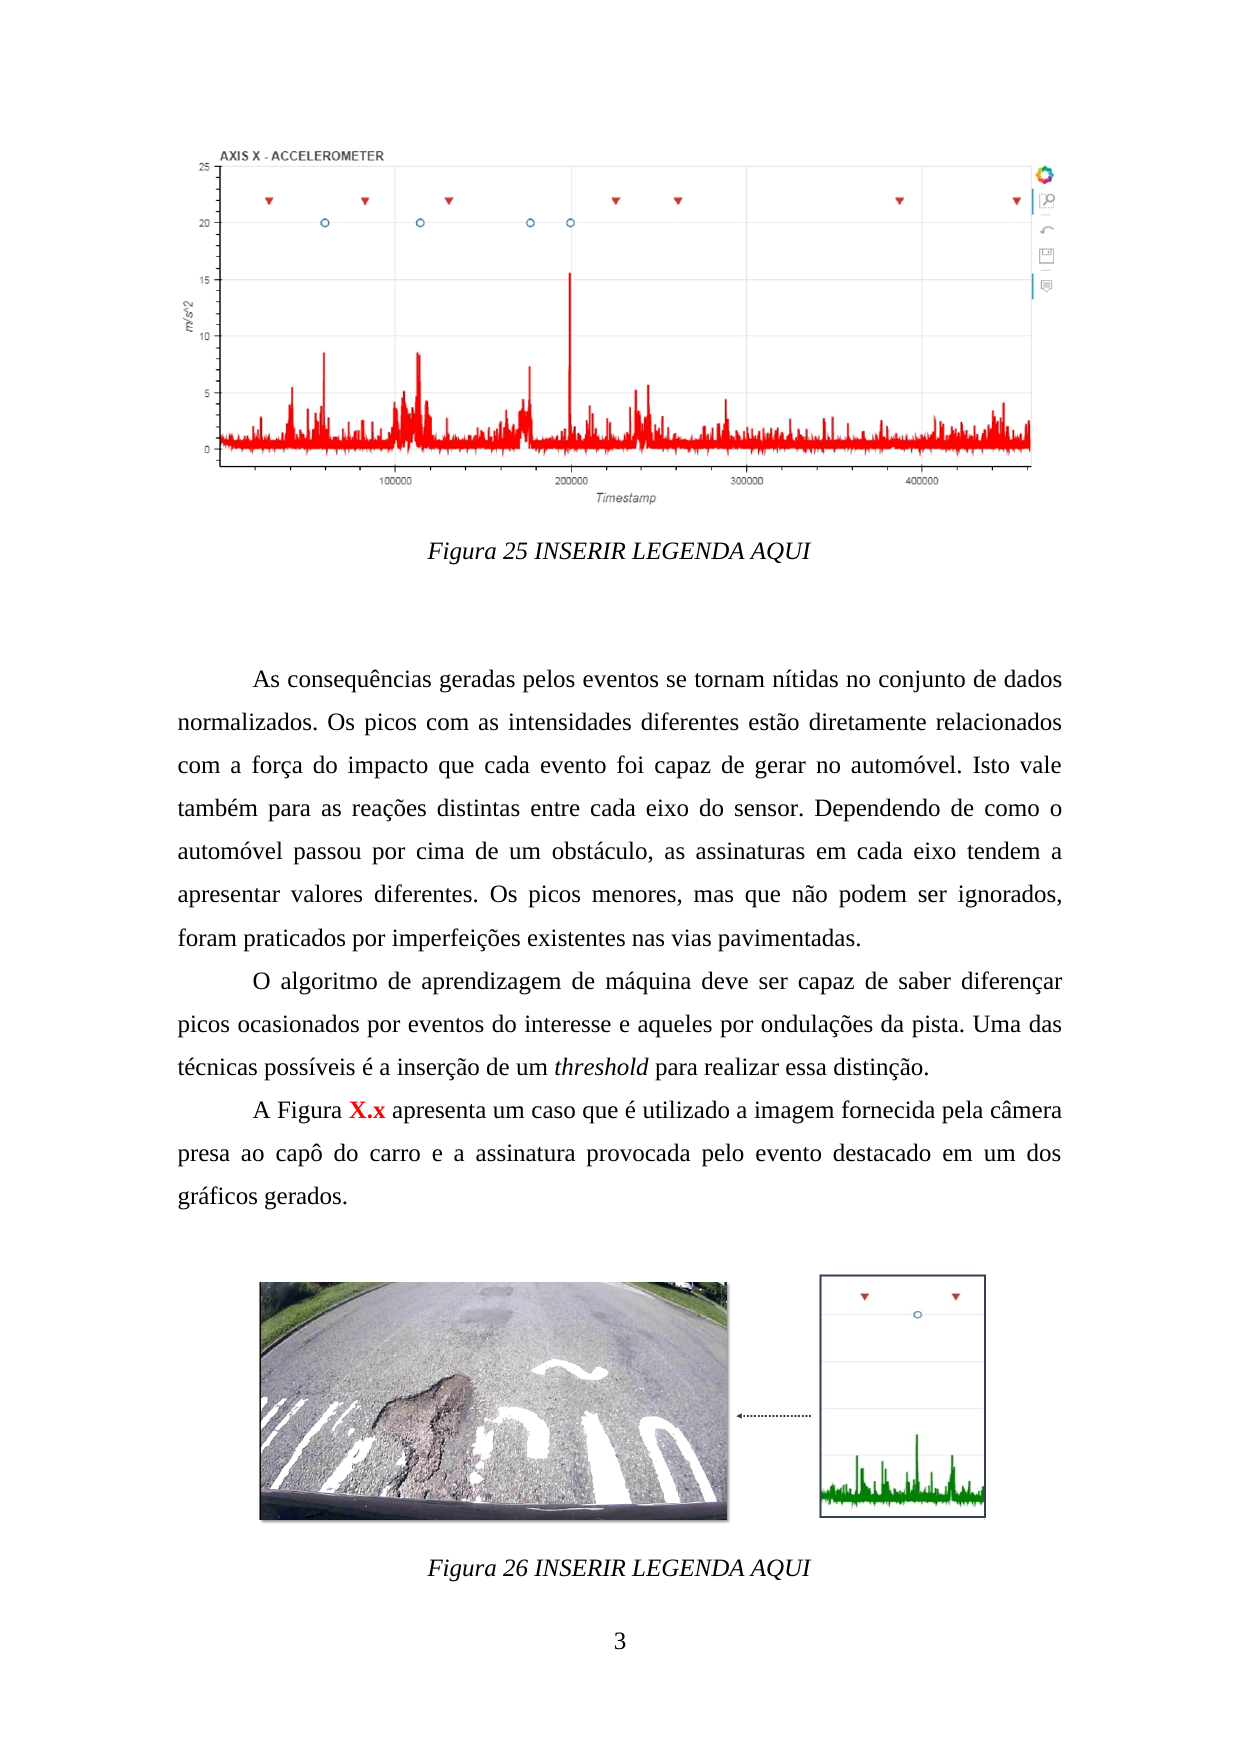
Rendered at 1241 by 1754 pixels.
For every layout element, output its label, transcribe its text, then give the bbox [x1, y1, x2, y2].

picture [177, 147, 1063, 510]
text O algoritmo de aprendizagem de máquina deve ser capaz de saber diferençar picos ocasionados por eventos do interesse e aqueles por ondulações da pista. Uma das técnicas possíveis é a inserção de um threshold para realizar essa distinção. [177, 966, 1063, 1081]
text Figura 26 INSERIR LEGENDA AQUI [177, 1553, 1063, 1582]
text Figura 25 INSERIR LEGENDA AQUI [177, 536, 1063, 565]
text As consequências geradas pelos eventos se tornam nítidas no conjunto de dados normalizados. Os picos com as intensidades diferentes estão diretamente relacionados com a força do impacto que cada evento foi capaz de gerar no automóvel. Isto vale também para as reações distintas entre cada eixo do sensor. Dependendo de como o automóvel passou por cima de um obstáculo, as assinaturas em cada eixo tendem a apresentar valores diferentes. Os picos menores, mas que não podem ser ignorados, foram praticados por imperfeições existentes nas vias pavimentadas. [177, 664, 1063, 951]
picture [252, 1267, 993, 1527]
text A Figura X.x apresenta um caso que é utilizado a imagem fornecida pela câmera presa ao capô do carro e a assinatura provocada pelo evento destacado em um dos gráficos gerados. [177, 1095, 1063, 1210]
